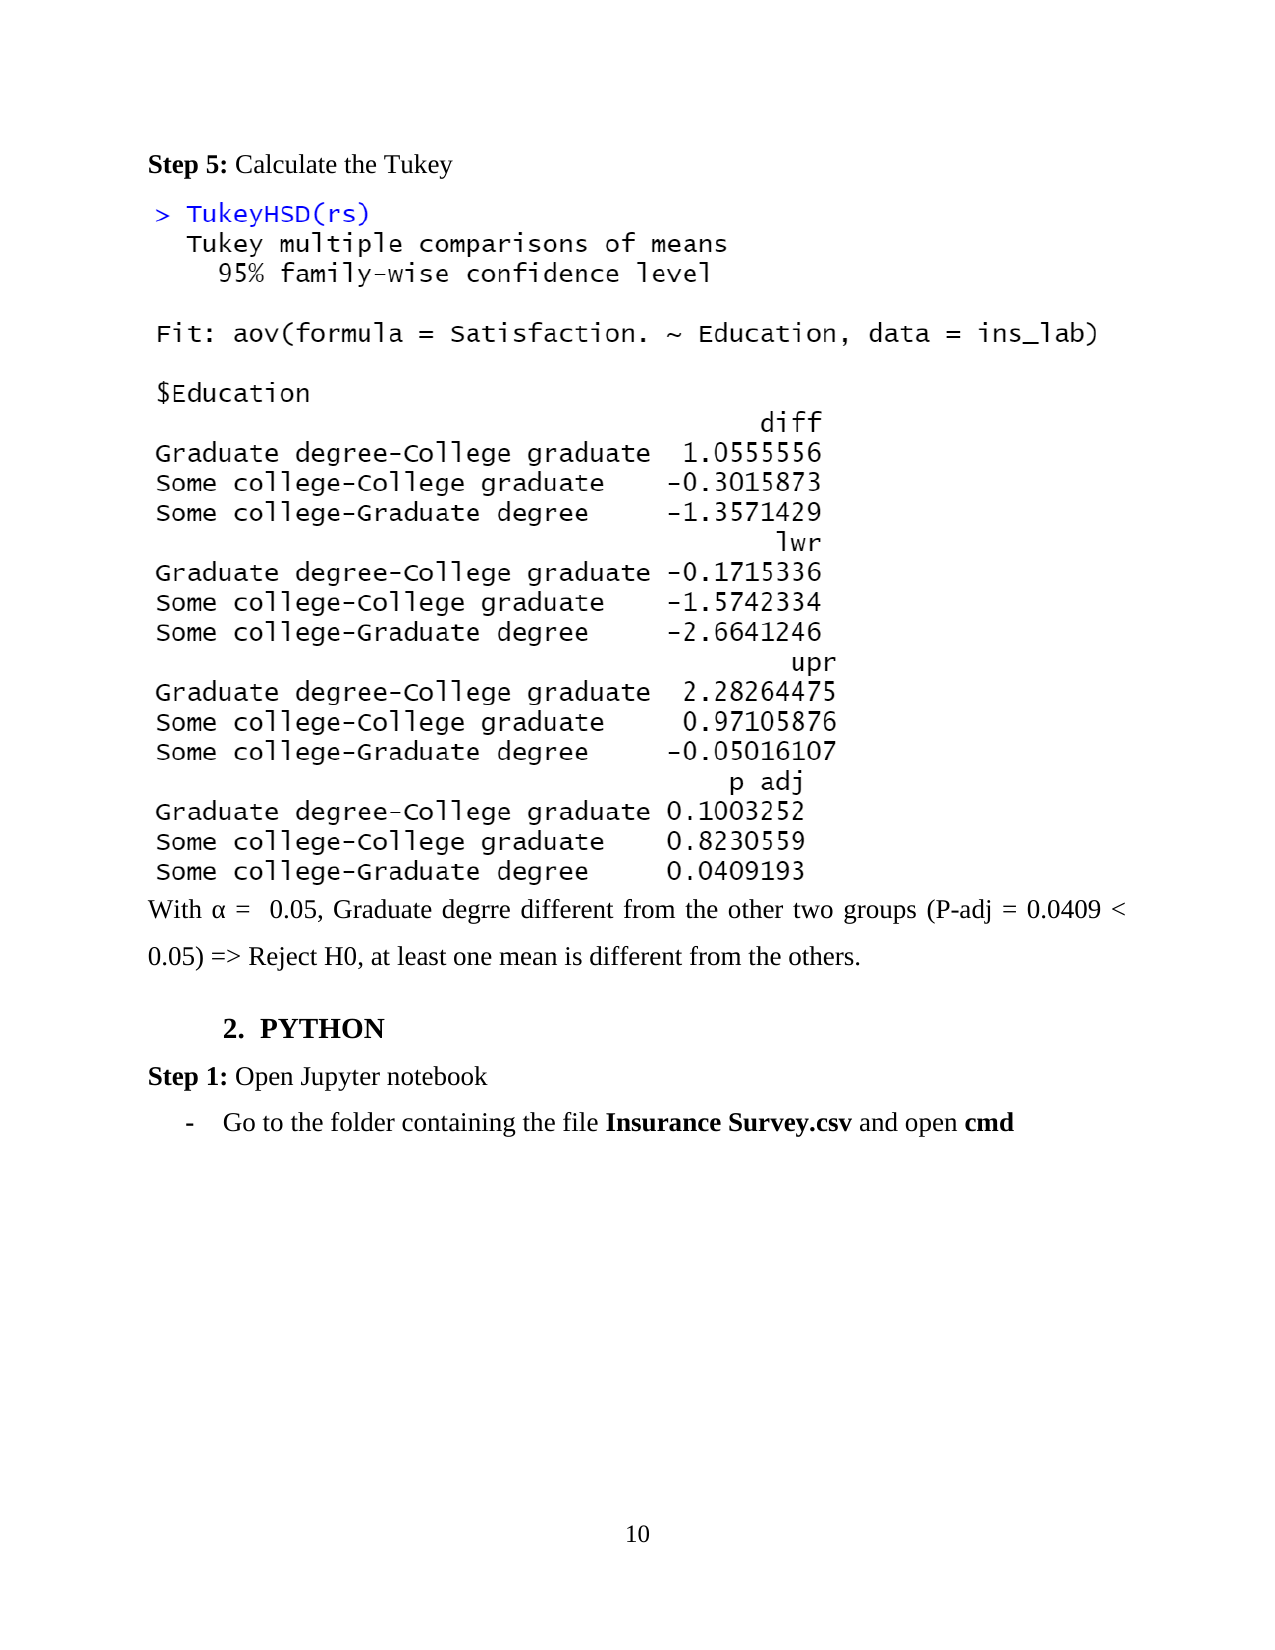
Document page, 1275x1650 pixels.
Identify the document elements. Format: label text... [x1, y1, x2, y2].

text With α = 0.05, Graduate degrre different from the other two groups (P-adj = 0.0409 < 0.05) => Reject H0, at least one mean is different from the others. [148, 893, 1127, 971]
text Step 5: Calculate the Tukey [148, 148, 1127, 179]
picture [147, 194, 1123, 893]
text PYTHON [223, 1011, 1127, 1045]
list Go to the folder containing the file Insurance Survey.csv and open cmd [185, 1106, 1127, 1137]
text Step 1: Open Jupyter notebook [148, 1059, 1127, 1091]
